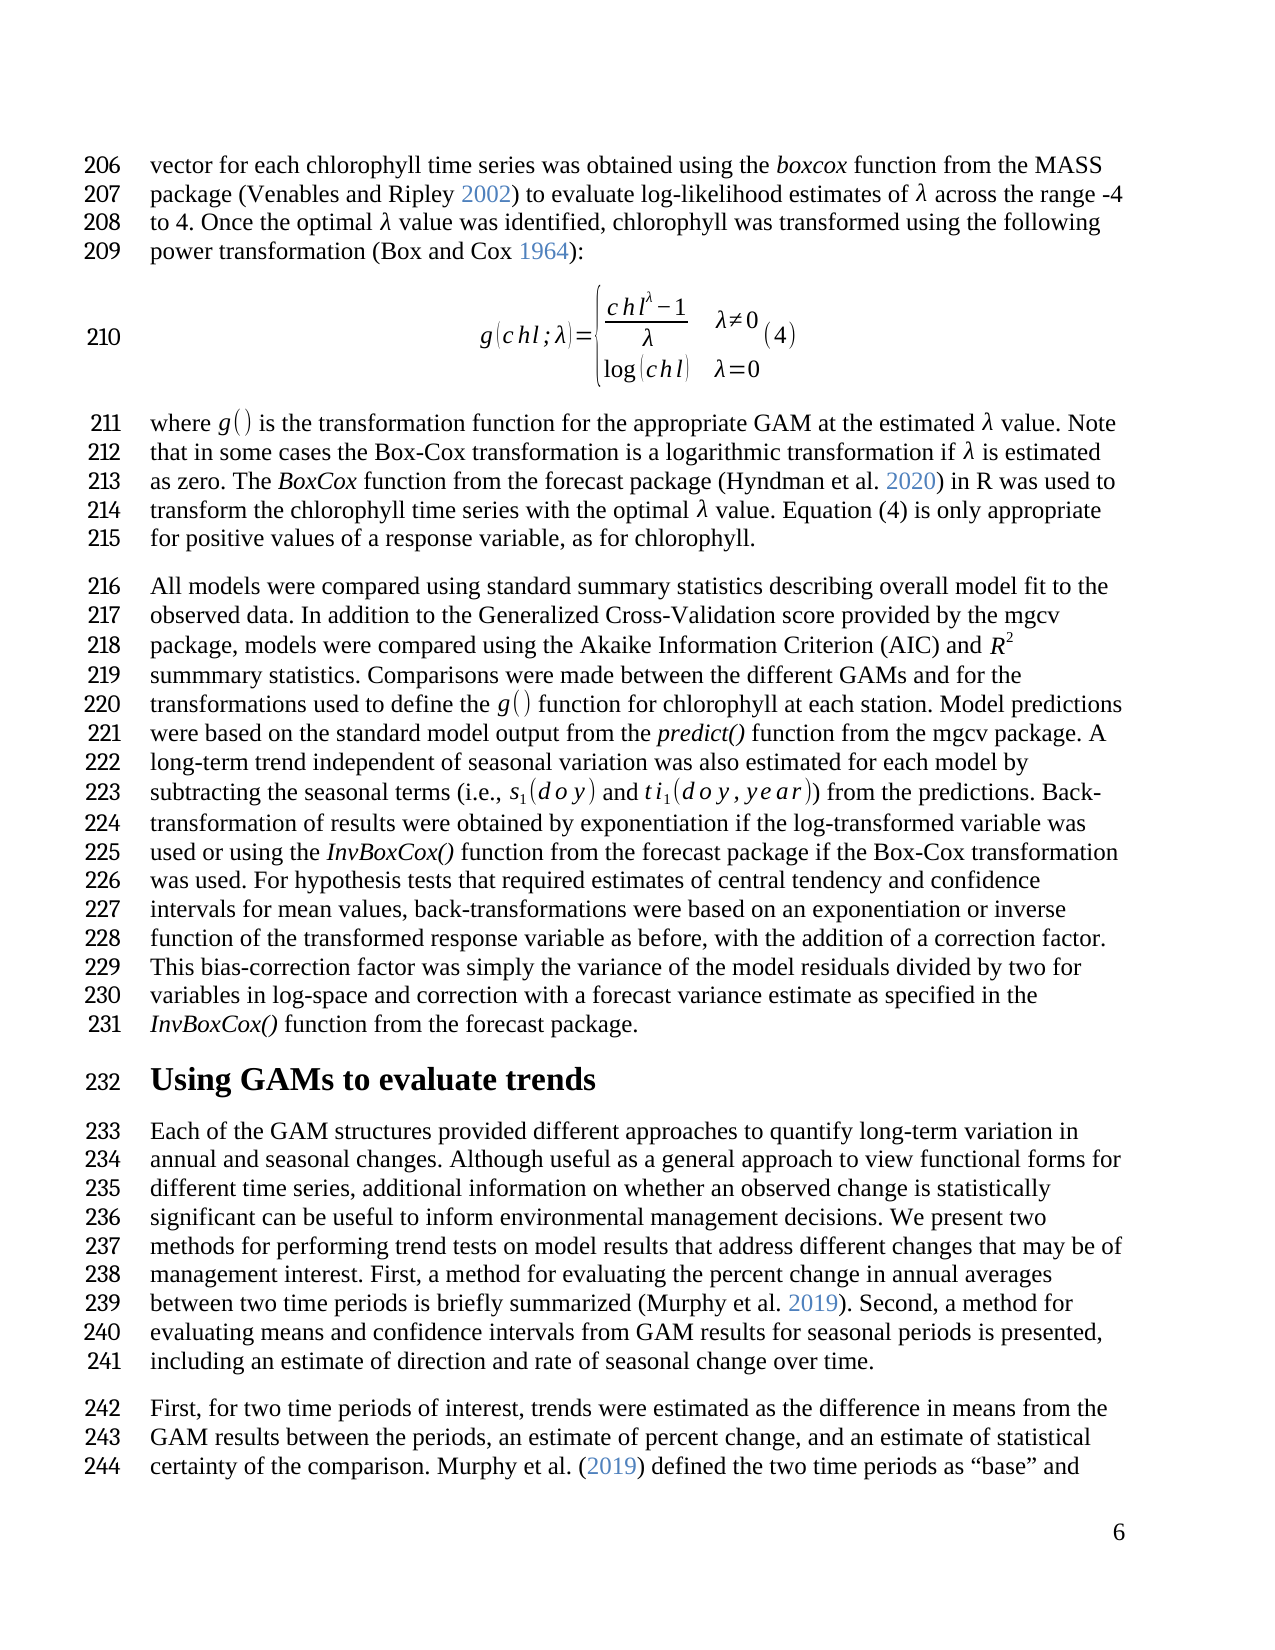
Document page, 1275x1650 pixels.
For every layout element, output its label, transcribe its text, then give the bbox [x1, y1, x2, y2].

text where is the transformation function for the appropriate GAM at the estimated value. Note that in some cases the Box-Cox transformation is a logarithmic transformation if is estimated as zero. The BoxCox function from the forecast package (Hyndman et al. 2020) in R was used to transform the chlorophyll time series with the optimal value. Equation (4) is only appropriate for positive values of a response variable, as for chlorophyll. [150, 407, 1125, 552]
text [150, 150, 1125, 265]
subtitle Using GAMs to evaluate trends [150, 1059, 1125, 1097]
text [150, 1393, 1125, 1479]
text All models were compared using standard summary statistics describing overall model fit to the observed data. In addition to the Generalized Cross-Validation score provided by the mgcv package, models were compared using the Akaike Information Criterion (AIC) and summmary statistics. Comparisons were made between the different GAMs and for the transformations used to define the function for chlorophyll at each station. Model predictions were based on the standard model output from the predict() function from the mgcv package. A long-term trend independent of seasonal variation was also estimated for each model by subtracting the seasonal terms (i.e., and ) from the predictions. Back-transformation of results were obtained by exponentiation if the log-transformed variable was used or using the InvBoxCox() function from the forecast package if the Box-Cox transformation was used. For hypothesis tests that required estimates of central tendency and confidence intervals for mean values, back-transformations were based on an exponentiation or inverse function of the transformed response variable as before, with the addition of a correction factor. This bias-correction factor was simply the variance of the model residuals divided by two for variables in log-space and correction with a forecast variance estimate as specified in the InvBoxCox() function from the forecast package. [150, 571, 1125, 1038]
text Each of the GAM structures provided different approaches to quantify long-term variation in annual and seasonal changes. Although useful as a general approach to view functional forms for different time series, additional information on whether an observed change is statistically significant can be useful to inform environmental management decisions. We present two methods for performing trend tests on model results that address different changes that may be of management interest. First, a method for evaluating the percent change in annual averages between two time periods is briefly summarized (Murphy et al. 2019). Second, a method for evaluating means and confidence intervals from GAM results for seasonal periods is presented, including an estimate of direction and rate of seasonal change over time. [150, 1116, 1125, 1374]
